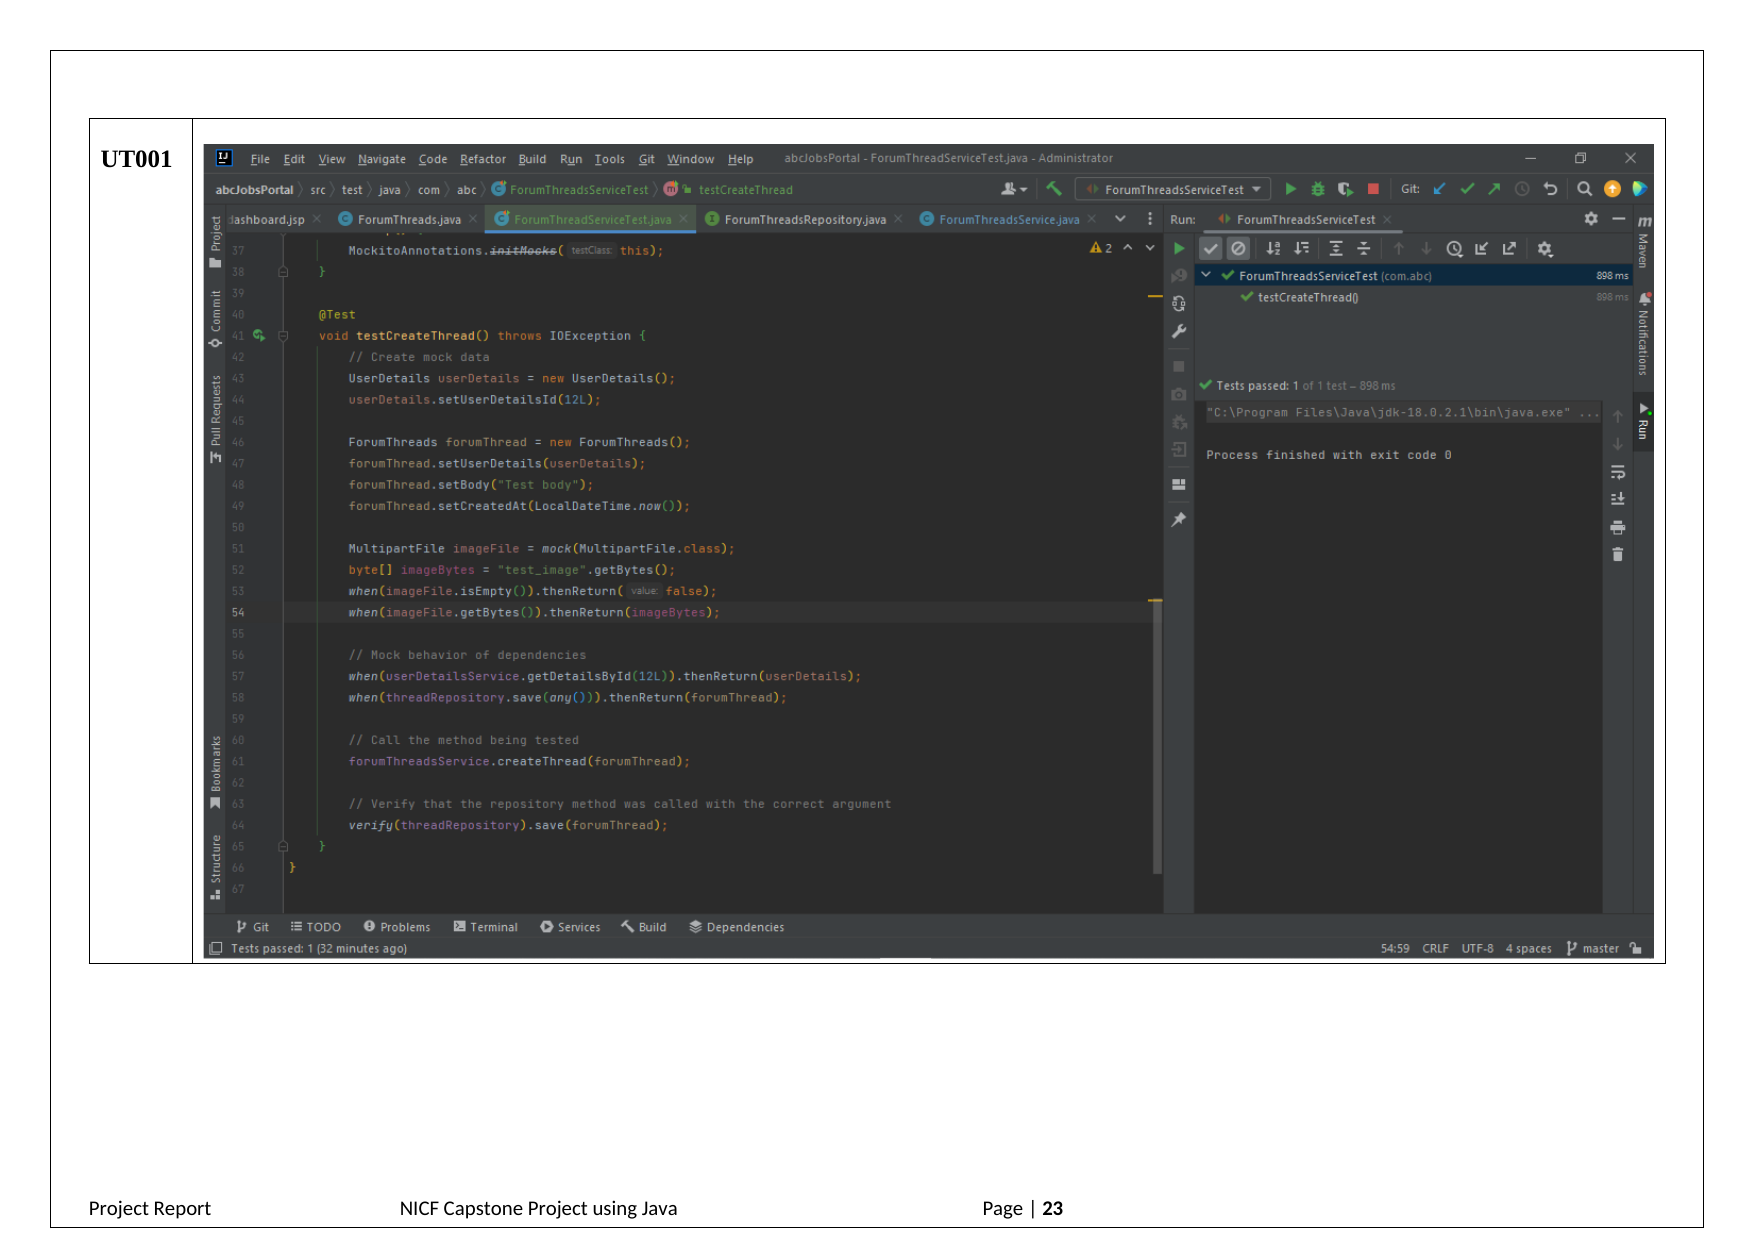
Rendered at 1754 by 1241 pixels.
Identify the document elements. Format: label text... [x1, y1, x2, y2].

table_cell UT001 [90, 119, 192, 963]
table_cell [193, 119, 1665, 963]
picture [203, 144, 1654, 959]
